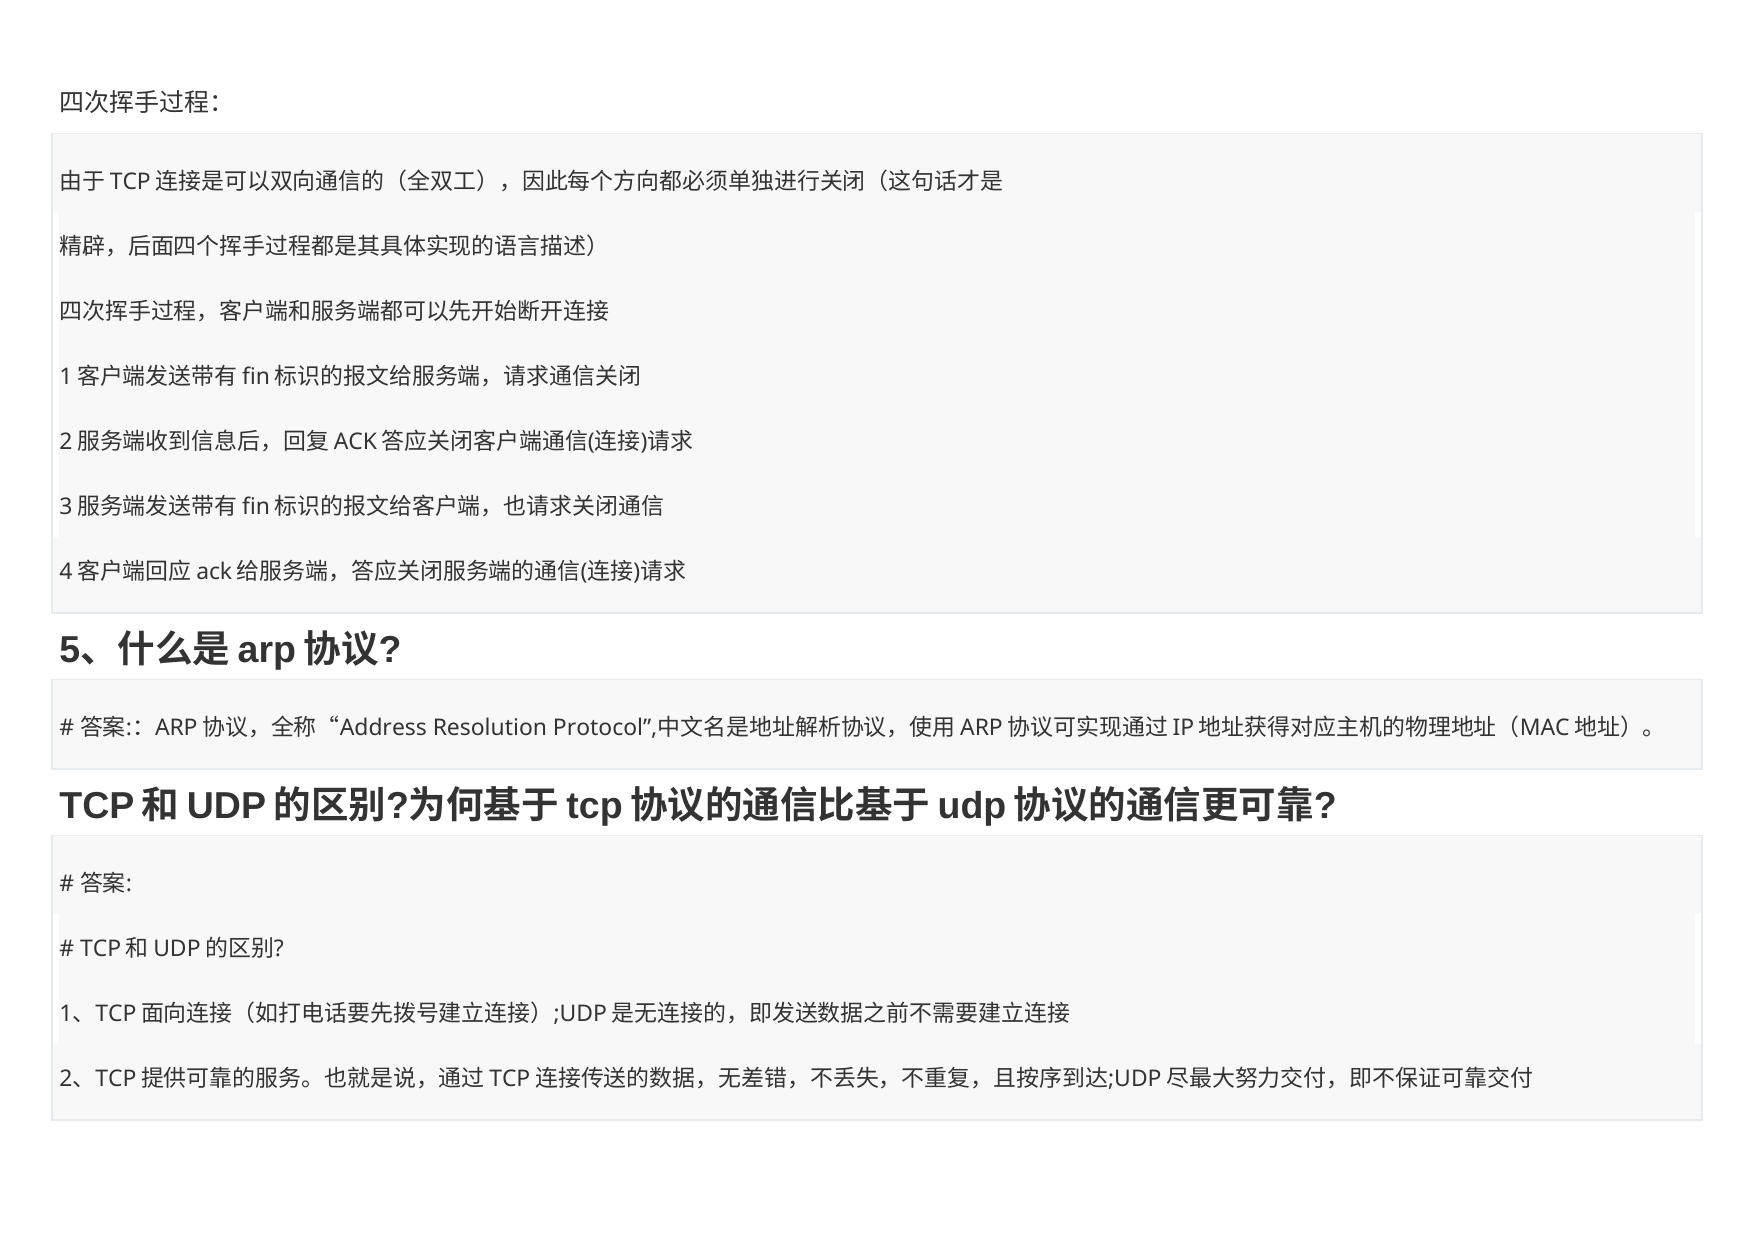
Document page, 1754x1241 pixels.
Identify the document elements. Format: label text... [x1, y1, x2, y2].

text 4客户端回应ack给服务端，答应关闭服务端的通信(连接)请求 [53, 523, 1701, 612]
text 1客户端发送带有fin标识的报文给服务端，请求通信关闭 [59, 342, 1695, 407]
text # TCP和UDP的区别? [59, 914, 1695, 979]
text 1、TCP面向连接（如打电话要先拨号建立连接）;UDP是无连接的，即发送数据之前不需要建立连接 [59, 979, 1695, 1030]
text # 答案:：ARP协议，全称“Address Resolution Protocol”,中文名是地址解析协议，使用ARP协议可实现通过IP地址获得对应主机的物理地址（MAC地址）。 [53, 680, 1701, 768]
text 四次挥手过程，客户端和服务端都可以先开始断开连接 [59, 277, 1695, 342]
text 四次挥手过程： [59, 68, 1695, 133]
text 3服务端发送带有fin标识的报文给客户端，也请求关闭通信 [59, 472, 1695, 523]
text 2、TCP提供可靠的服务。也就是说，通过TCP连接传送的数据，无差错，不丢失，不重复，且按序到达;UDP尽最大努力交付，即不保证可靠交付 [53, 1030, 1701, 1119]
text # 答案: [53, 836, 1701, 914]
text 5、什么是arp协议? [59, 614, 1695, 679]
text TCP和UDP的区别?为何基于tcp协议的通信比基于udp协议的通信更可靠? [59, 770, 1695, 835]
text 精辟，后面四个挥手过程都是其具体实现的语言描述） [59, 212, 1695, 277]
text 2服务端收到信息后，回复ACK答应关闭客户端通信(连接)请求 [59, 407, 1695, 472]
text 由于TCP连接是可以双向通信的（全双工），因此每个方向都必须单独进行关闭（这句话才是 [53, 134, 1701, 212]
